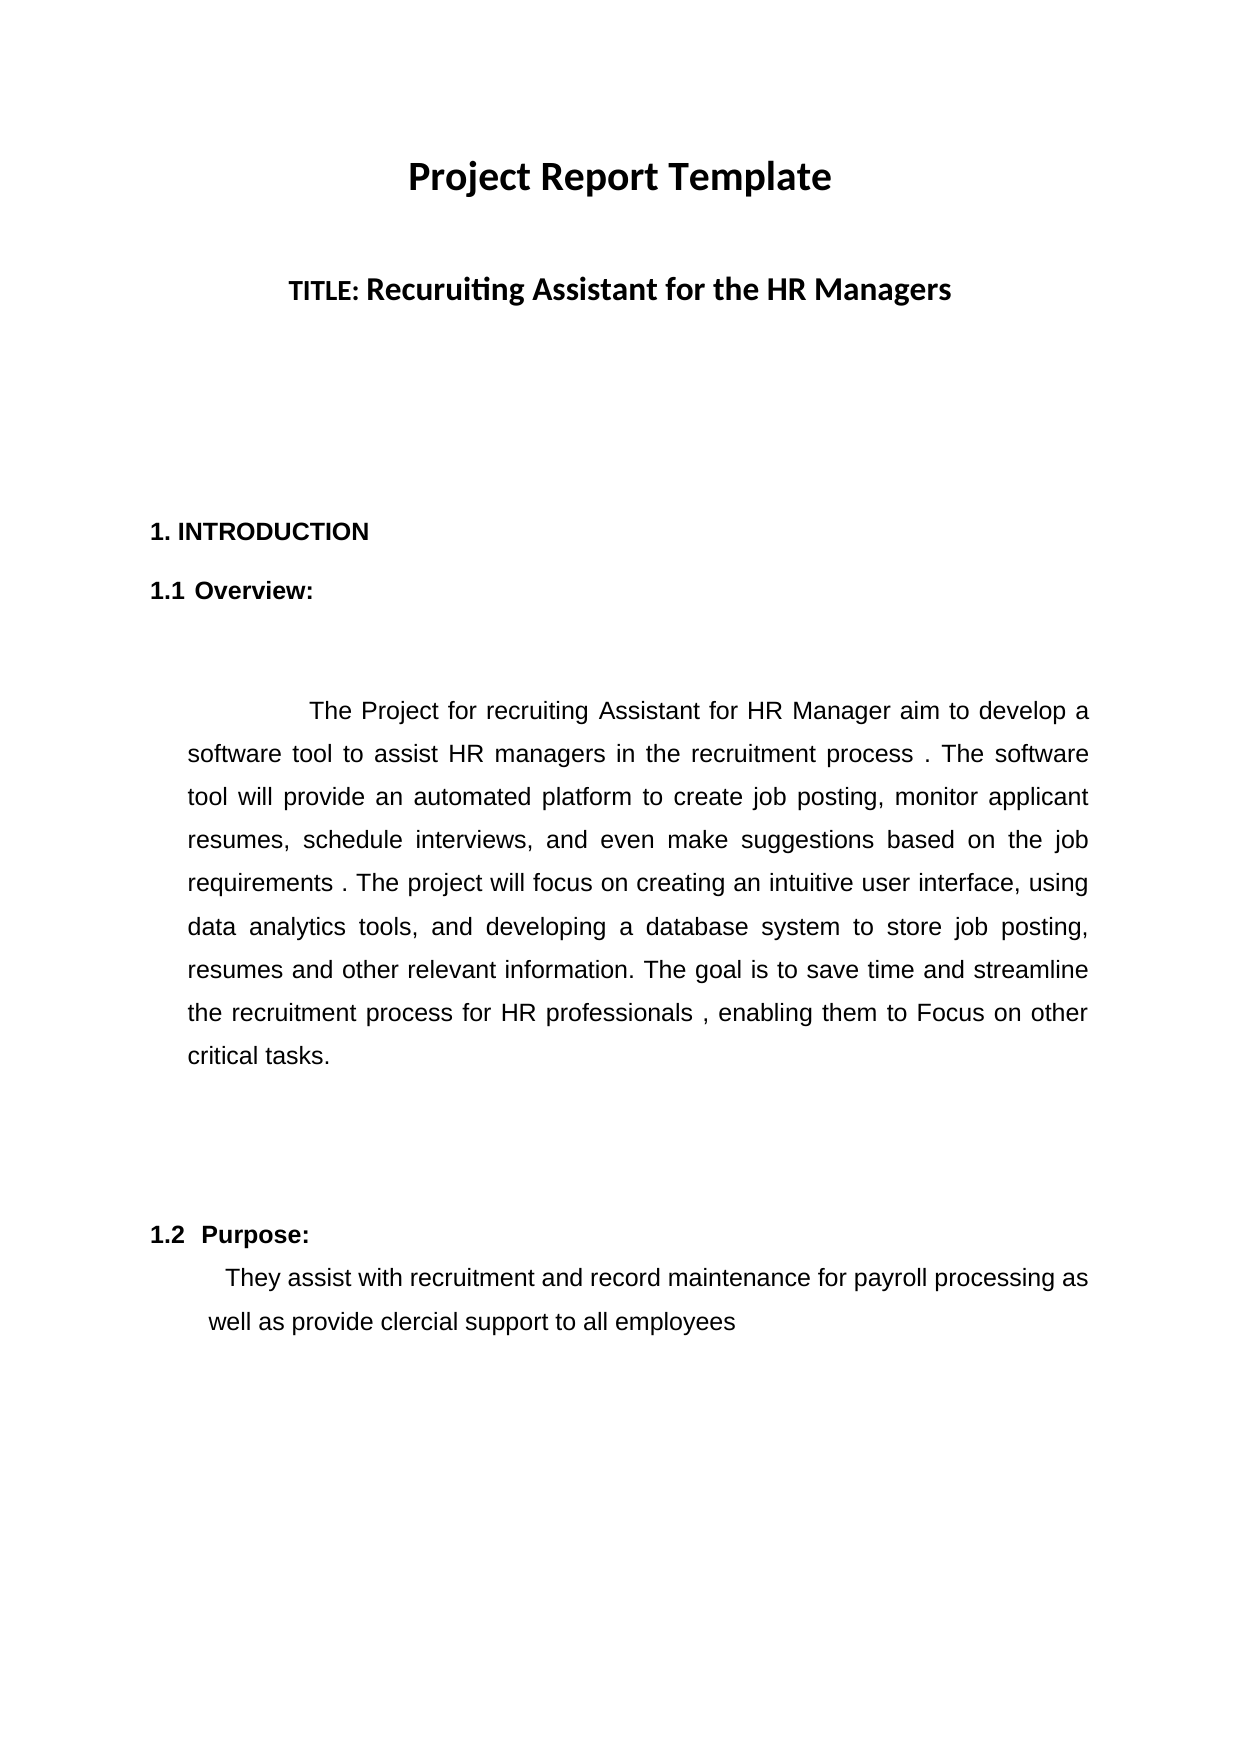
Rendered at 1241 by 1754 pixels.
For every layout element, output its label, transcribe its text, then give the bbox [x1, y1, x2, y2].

text Project Report Template [150, 150, 1090, 201]
list Overview: [150, 576, 1090, 605]
text TITLE: Recuruiting Assistant for the HR Managers [150, 268, 1090, 309]
list Purpose: [150, 1220, 1090, 1249]
list well as provide clercial support to all employees [187, 1306, 1090, 1335]
list They assist with recruitment and record maintenance for payroll processing as [187, 1263, 1090, 1292]
text The Project for recruiting Assistant for HR Manager aim to develop a software tool to assist HR managers in the recruitment process . The software tool will provide an automated platform to create job posting, monitor applicant resumes, schedule interviews, and even make suggestions based on the job requirements . The project will focus on creating an intuitive user interface, using data analytics tools, and developing a database system to store job posting, resumes and other relevant information. The goal is to save time and streamline the recruitment process for HR professionals , enabling them to Focus on other critical tasks. [187, 696, 1090, 1069]
text 1. INTRODUCTION [150, 516, 1090, 545]
